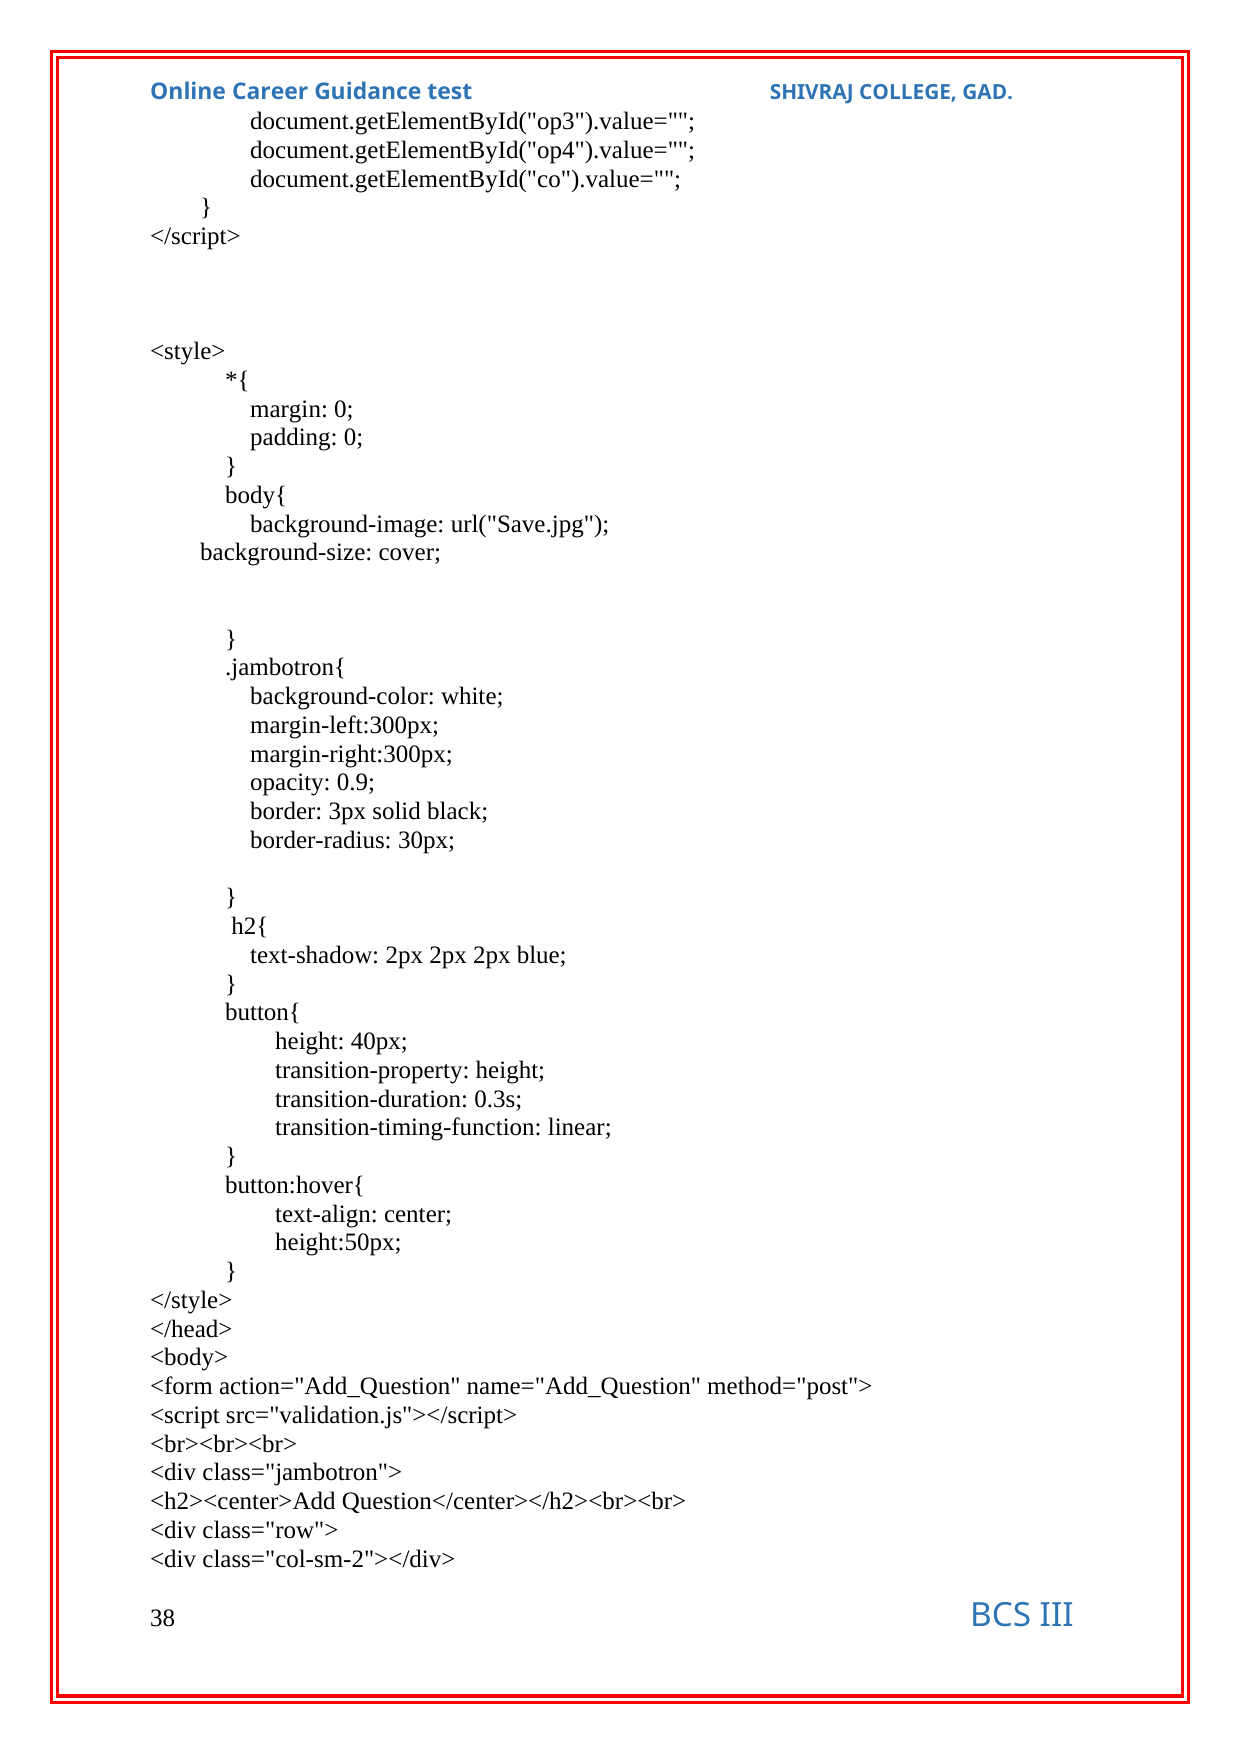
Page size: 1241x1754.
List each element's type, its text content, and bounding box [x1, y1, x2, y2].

text <div class="col-sm-2"></div> [150, 1544, 1090, 1572]
text border-radius: 30px; [150, 825, 1090, 854]
text } [150, 192, 1090, 221]
text </head> [150, 1314, 1090, 1342]
text background-color: white; [150, 681, 1090, 710]
text } [150, 882, 1090, 911]
text <br><br><br> [150, 1429, 1090, 1457]
text transition-property: height; [150, 1055, 1090, 1084]
text } [150, 1141, 1090, 1170]
text </style> [150, 1285, 1090, 1314]
text margin-left:300px; [150, 710, 1090, 739]
text } [150, 1256, 1090, 1285]
text <body> [150, 1342, 1090, 1371]
text transition-timing-function: linear; [150, 1112, 1090, 1141]
text h2{ [150, 911, 1090, 940]
text height: 40px; [150, 1026, 1090, 1055]
text padding: 0; [150, 422, 1090, 451]
text <h2><center>Add Question</center></h2><br><br> [150, 1486, 1090, 1515]
text <script src="validation.js"></script> [150, 1400, 1090, 1429]
text margin-right:300px; [150, 739, 1090, 767]
text </script> [150, 221, 1090, 250]
text } [150, 624, 1090, 652]
text transition-duration: 0.3s; [150, 1084, 1090, 1112]
text border: 3px solid black; [150, 796, 1090, 825]
text <form action="Add_Question" name="Add_Question" method="post"> [150, 1371, 1090, 1400]
text body{ [150, 480, 1090, 509]
text height:50px; [150, 1227, 1090, 1256]
text <style> [150, 336, 1090, 365]
text background-size: cover; [150, 537, 1090, 566]
text button{ [150, 997, 1090, 1026]
text opacity: 0.9; [150, 767, 1090, 796]
text .jambotron{ [150, 652, 1090, 681]
text } [150, 969, 1090, 997]
text document.getElementById("co").value=""; [150, 164, 1090, 192]
text } [150, 451, 1090, 480]
text document.getElementById("op4").value=""; [150, 135, 1090, 164]
text *{ [150, 365, 1090, 394]
text <div class="jambotron"> [150, 1457, 1090, 1486]
text text-align: center; [150, 1199, 1090, 1227]
text document.getElementById("op3").value=""; [150, 106, 1090, 135]
text button:hover{ [150, 1170, 1090, 1199]
text background-image: url("Save.jpg"); [150, 509, 1090, 537]
text text-shadow: 2px 2px 2px blue; [150, 940, 1090, 969]
text <div class="row"> [150, 1515, 1090, 1544]
text margin: 0; [150, 394, 1090, 422]
